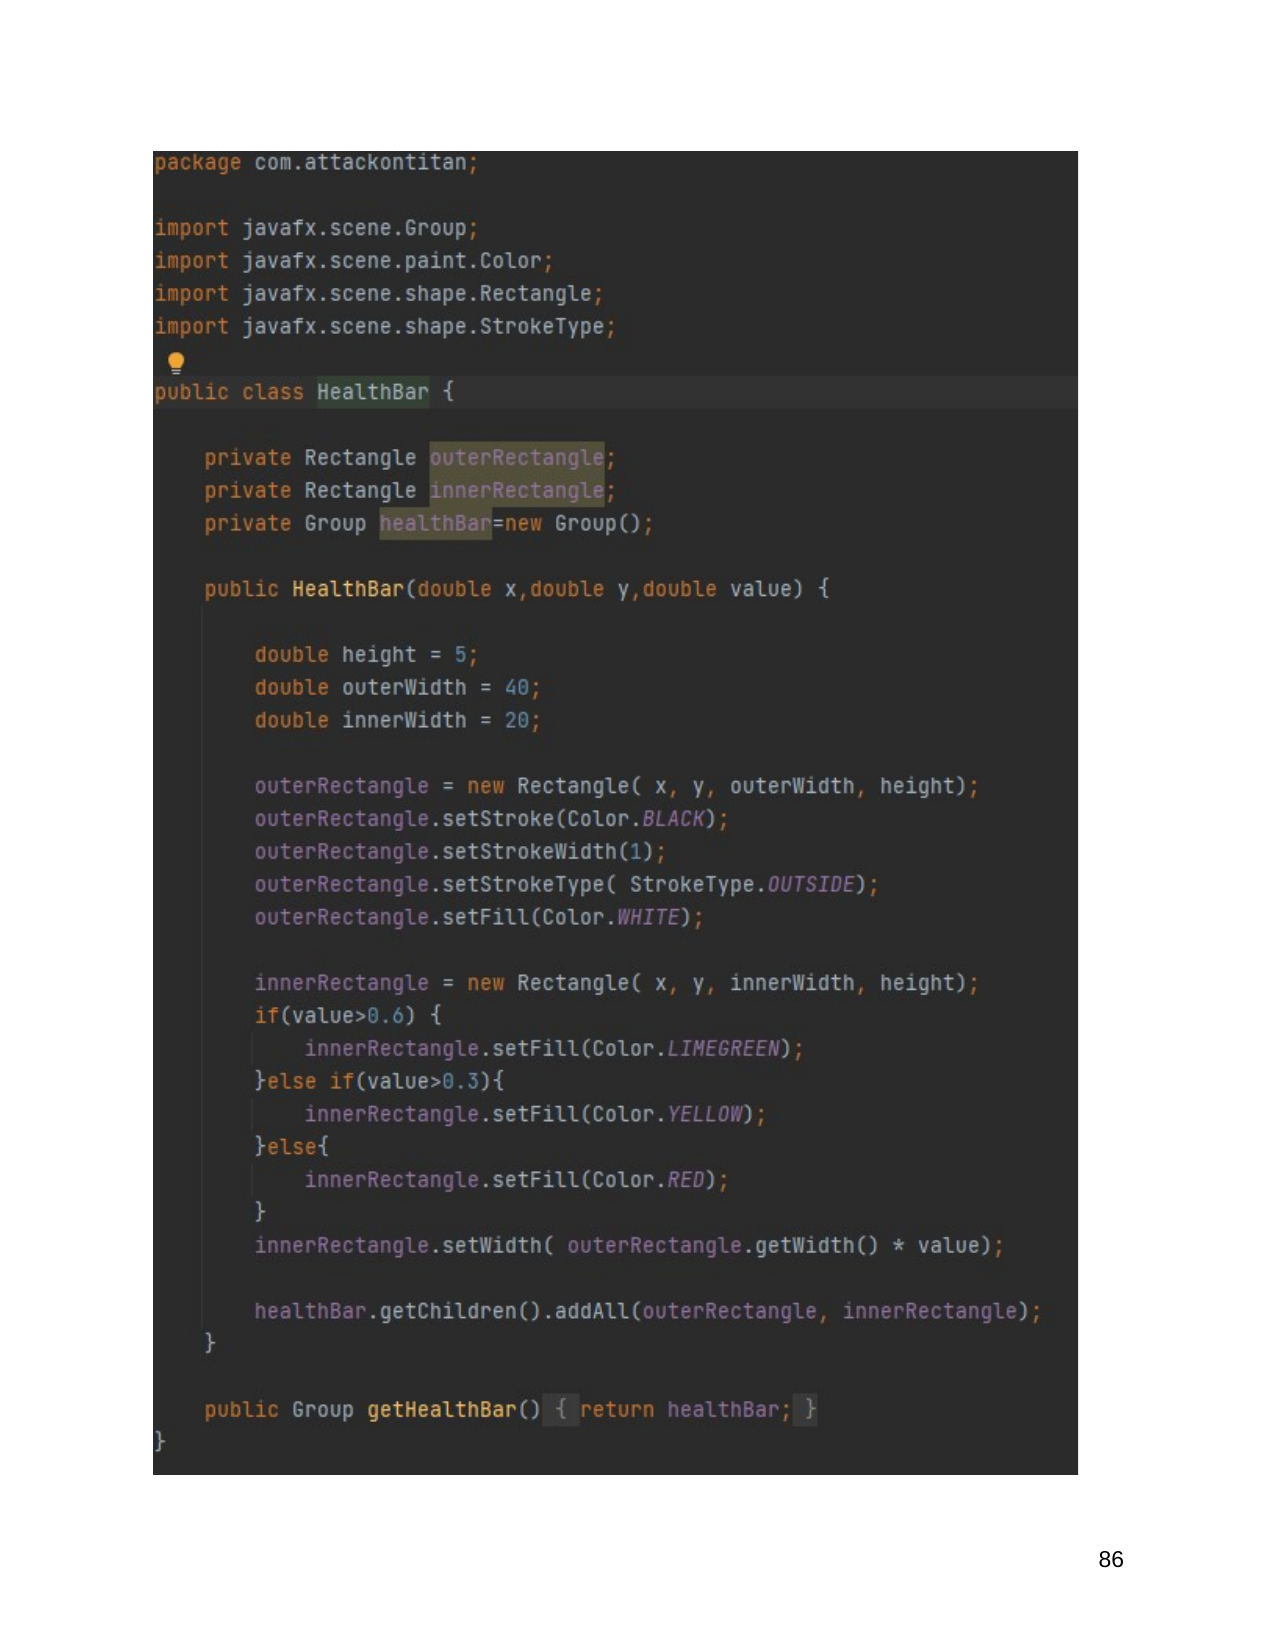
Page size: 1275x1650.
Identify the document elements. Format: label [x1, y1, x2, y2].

picture [153, 151, 1079, 1475]
